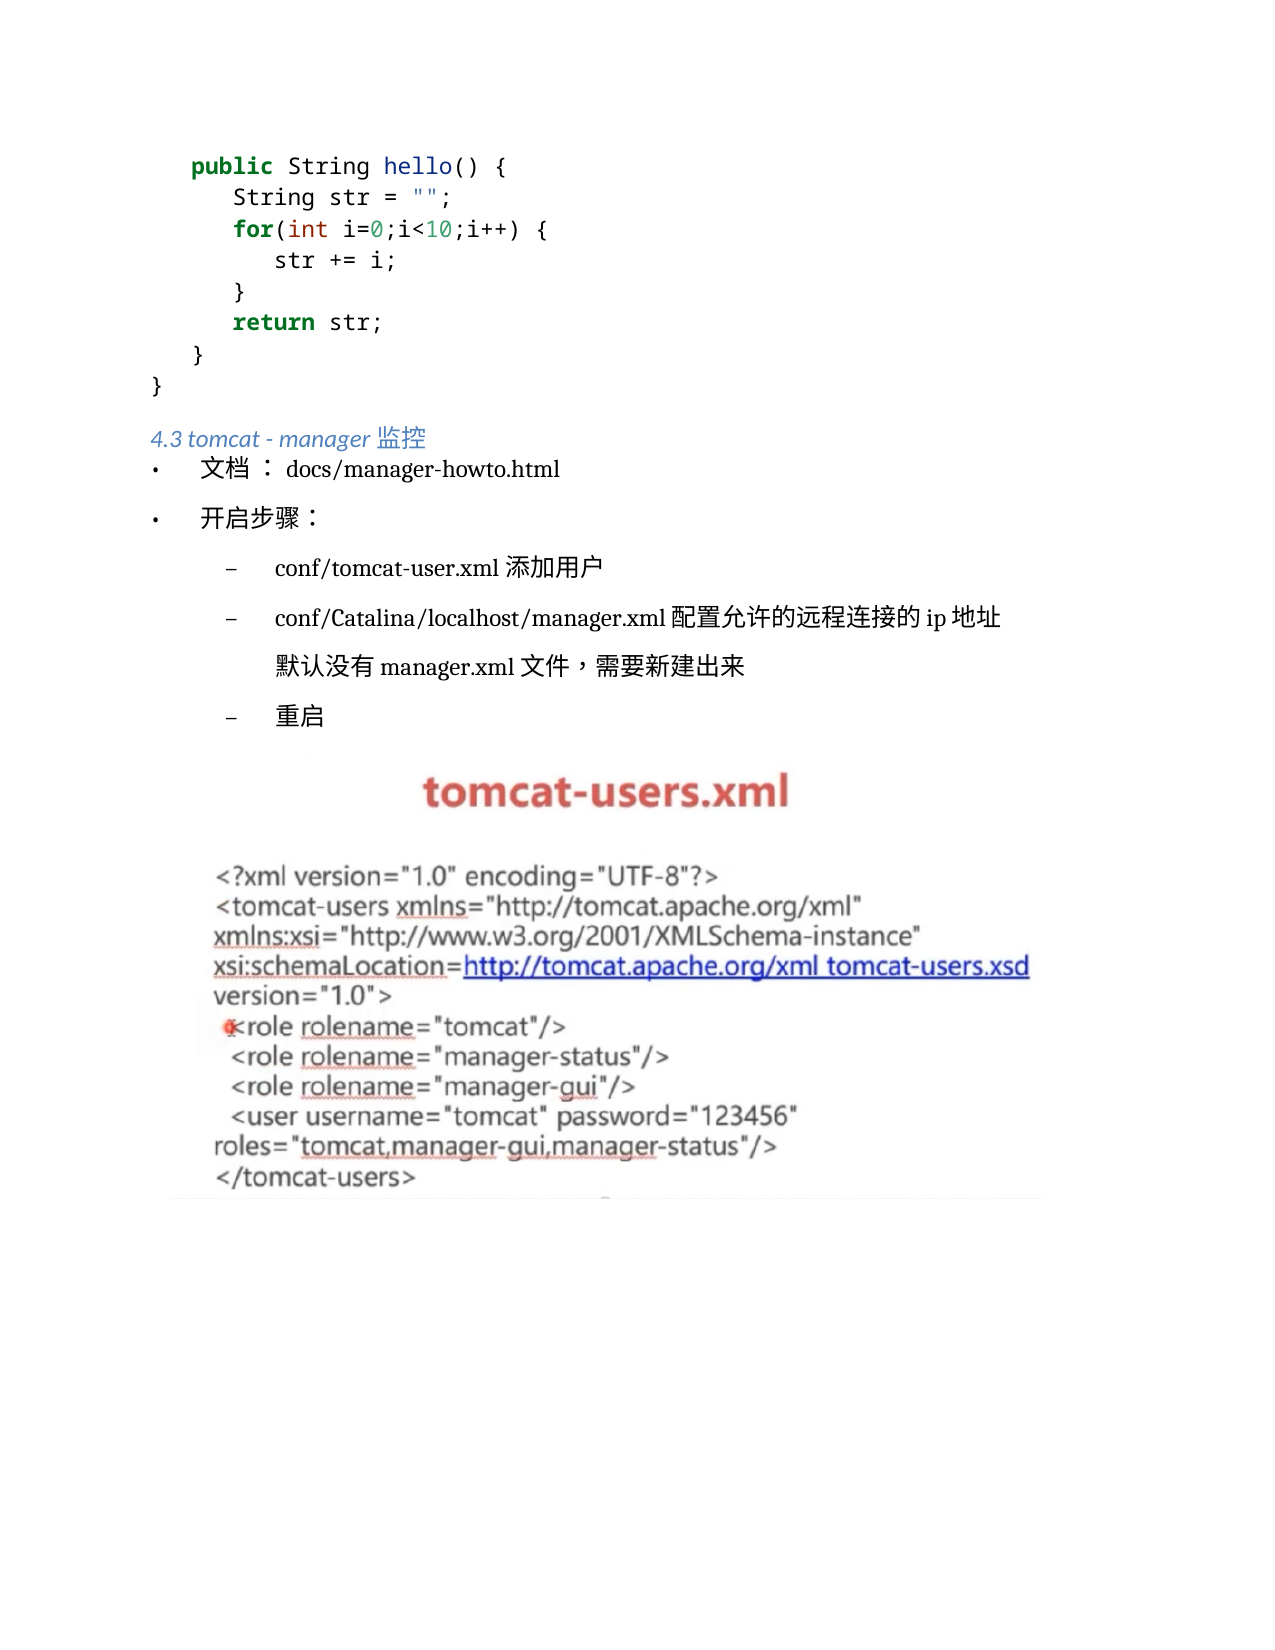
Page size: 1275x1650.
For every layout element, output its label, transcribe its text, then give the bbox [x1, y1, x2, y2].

list 默认没有manager.xml 文件，需要新建出来 [225, 653, 1125, 682]
subtitle 4.3 tomcat - manager 监控 [150, 421, 1125, 455]
list 文档 ： docs/manager-howto.html [150, 455, 1125, 484]
picture [168, 752, 1044, 1199]
list 重启 [225, 703, 1125, 732]
list conf/Catalina/localhost/manager.xml配置允许的远程连接的ip地址 [225, 604, 1125, 632]
list 开启步骤： [150, 504, 1125, 533]
list conf/tomcat-user.xml 添加用户 [225, 554, 1125, 583]
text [150, 150, 1125, 400]
